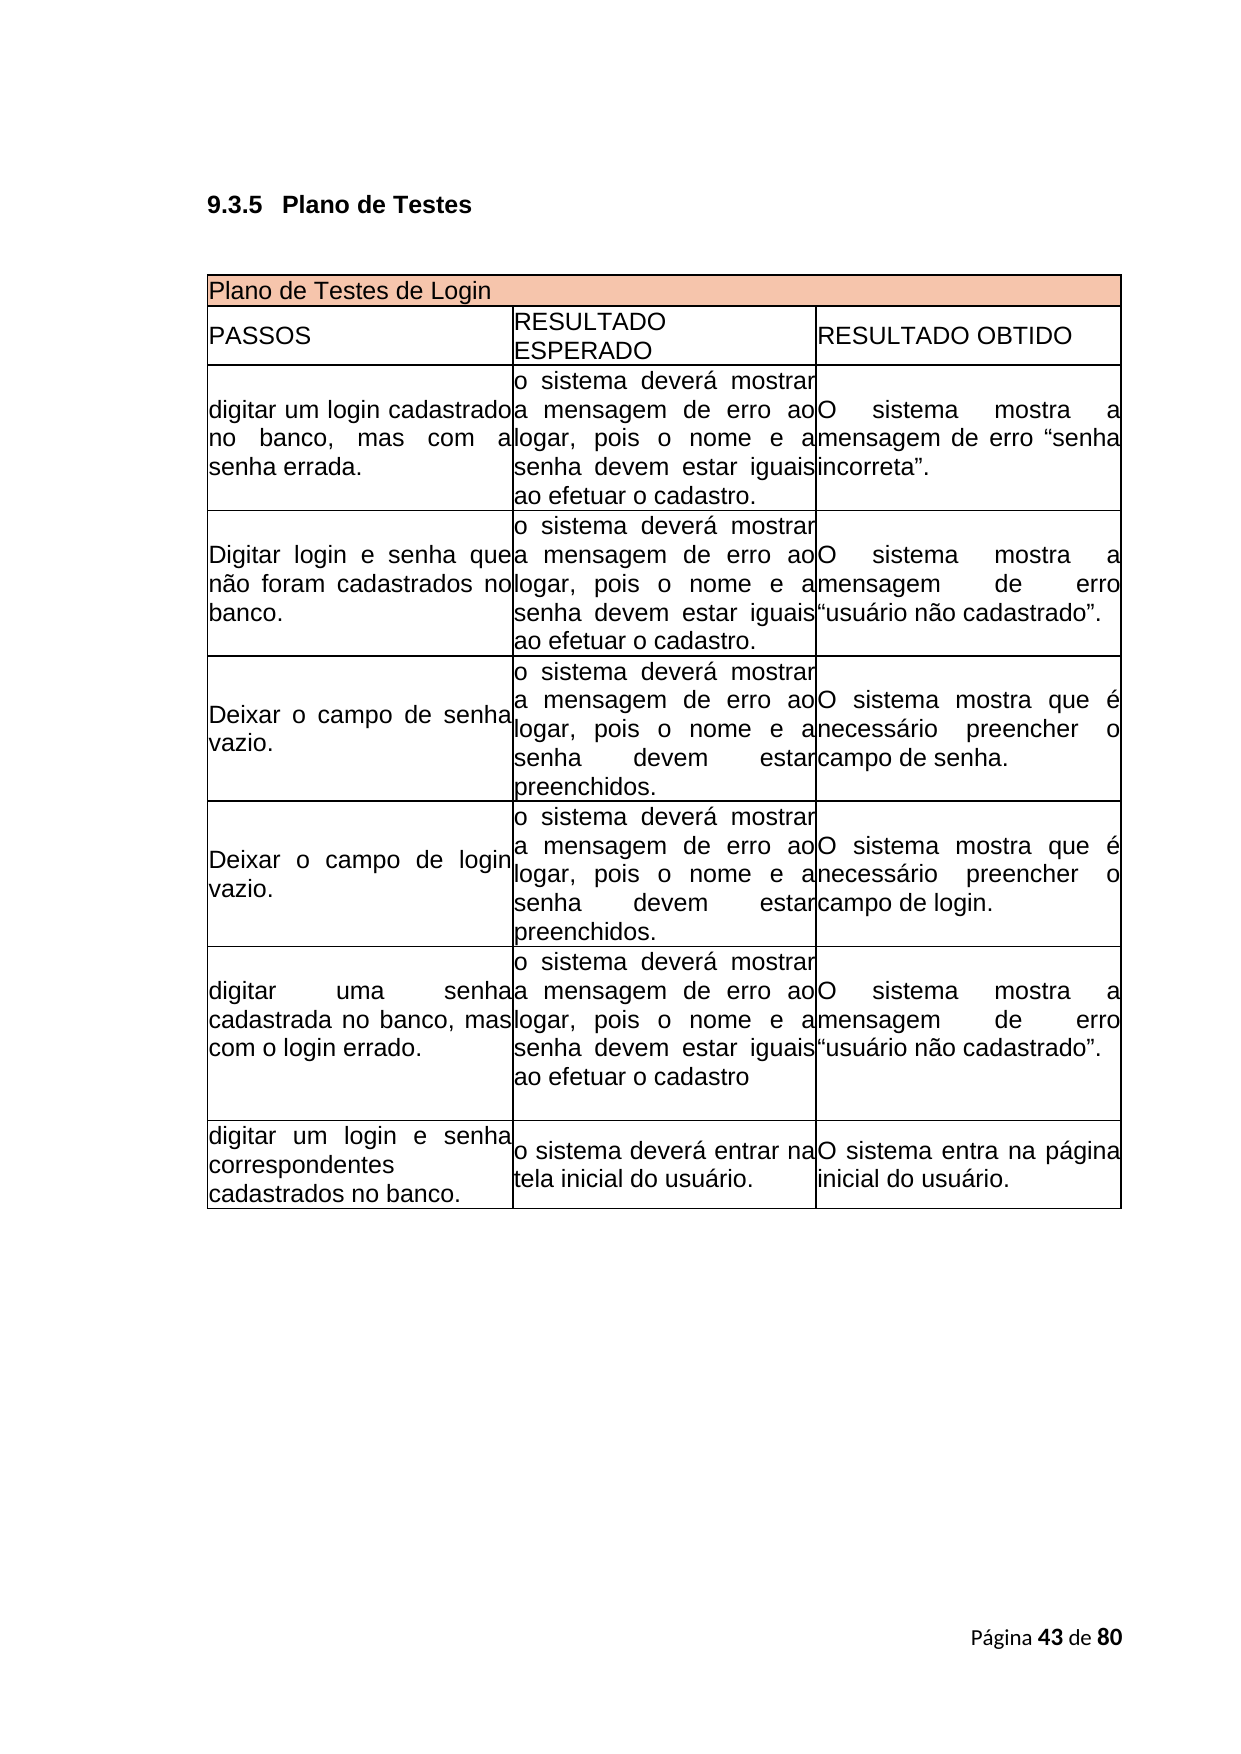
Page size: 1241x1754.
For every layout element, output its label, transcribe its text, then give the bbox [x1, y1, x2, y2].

table_cell O sistema mostra que é necessário preencher o campo de login. [817, 802, 1120, 946]
table_cell Deixar o campo de login vazio. [208, 802, 512, 946]
table_cell digitar uma senha cadastrada no banco, mas com o login errado. [208, 947, 512, 1120]
table_cell RESULTADO OBTIDO [817, 307, 1120, 364]
table_header Plano de Testes de Login [208, 276, 1120, 305]
table_cell o sistema deverá entrar na tela inicial do usuário. [514, 1121, 815, 1207]
table_cell digitar um login e senha correspondentes cadastrados no banco. [208, 1121, 512, 1207]
table_cell Deixar o campo de senha vazio. [208, 657, 512, 800]
table_cell O sistema mostra a mensagem de erro “usuário não cadastrado”. [817, 947, 1120, 1120]
subtitle Plano de Testes [207, 190, 1122, 218]
table_cell PASSOS [208, 307, 512, 364]
table_cell o sistema deverá mostrar a mensagem de erro ao logar, pois o nome e a senha devem estar iguais ao efetuar o cadastro. [514, 366, 815, 510]
table_cell Digitar login e senha que não foram cadastrados no banco. [208, 511, 512, 655]
table_cell o sistema deverá mostrar a mensagem de erro ao logar, pois o nome e a senha devem estar preenchidos. [514, 657, 815, 800]
table_cell o sistema deverá mostrar a mensagem de erro ao logar, pois o nome e a senha devem estar iguais ao efetuar o cadastro [514, 947, 815, 1120]
table_cell O sistema mostra a mensagem de erro “usuário não cadastrado”. [817, 511, 1120, 655]
table_cell digitar um login cadastrado no banco, mas com a senha errada. [208, 366, 512, 510]
table_cell RESULTADO ESPERADO [514, 307, 815, 364]
table_cell O sistema entra na página inicial do usuário. [817, 1121, 1120, 1207]
table_cell O sistema mostra a mensagem de erro “senha incorreta”. [817, 366, 1120, 510]
table_cell o sistema deverá mostrar a mensagem de erro ao logar, pois o nome e a senha devem estar preenchidos. [514, 802, 815, 946]
table_cell O sistema mostra que é necessário preencher o campo de senha. [817, 657, 1120, 800]
table_cell o sistema deverá mostrar a mensagem de erro ao logar, pois o nome e a senha devem estar iguais ao efetuar o cadastro. [514, 511, 815, 655]
